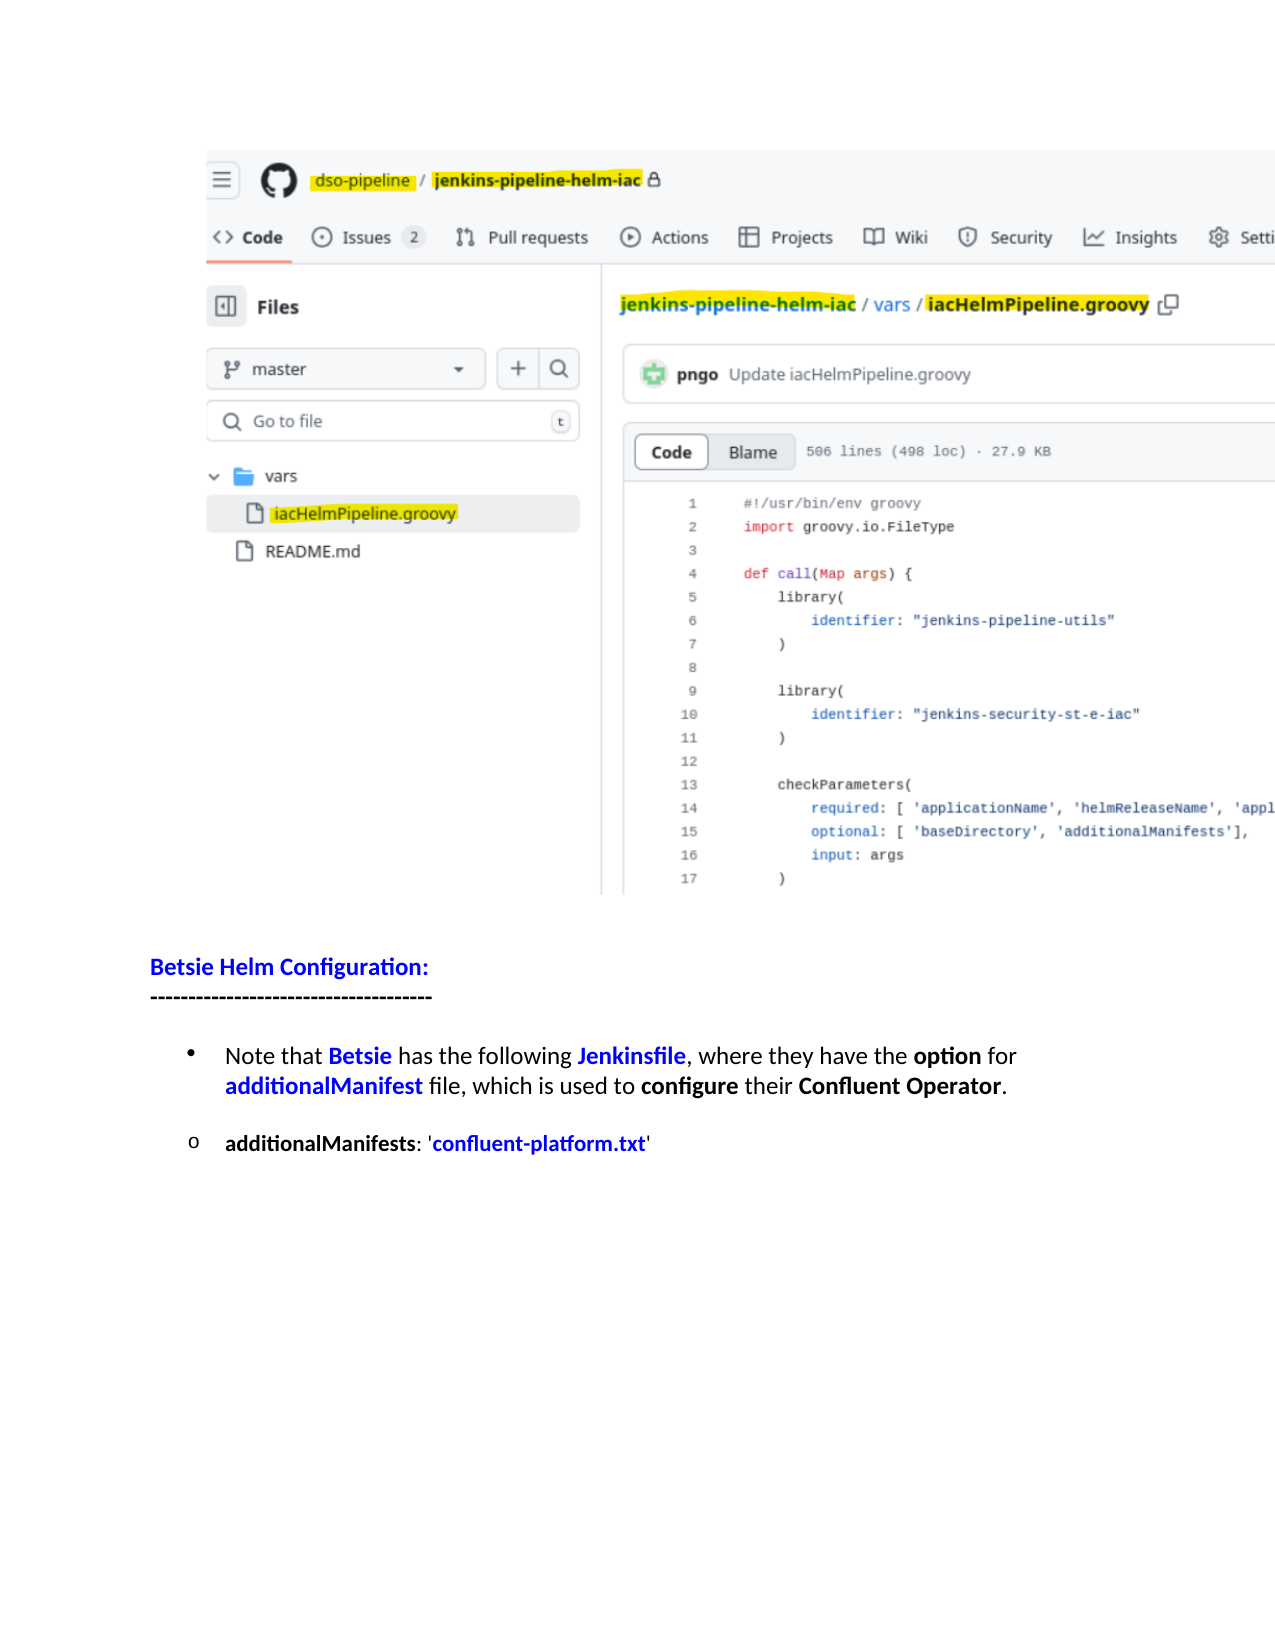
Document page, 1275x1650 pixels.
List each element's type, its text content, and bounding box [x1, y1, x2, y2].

list additionalManifests: 'confluent-platform.txt' [187, 1129, 1125, 1157]
text Betsie Helm Configuration: [150, 951, 1125, 981]
list Note that Betsie has the following Jenkinsfile, where they have the option for additionalManifest file, which is used to configure their Confluent Operator. [187, 1040, 1125, 1101]
text ------------------------------------- [150, 981, 1125, 1012]
picture [206, 150, 1275, 895]
